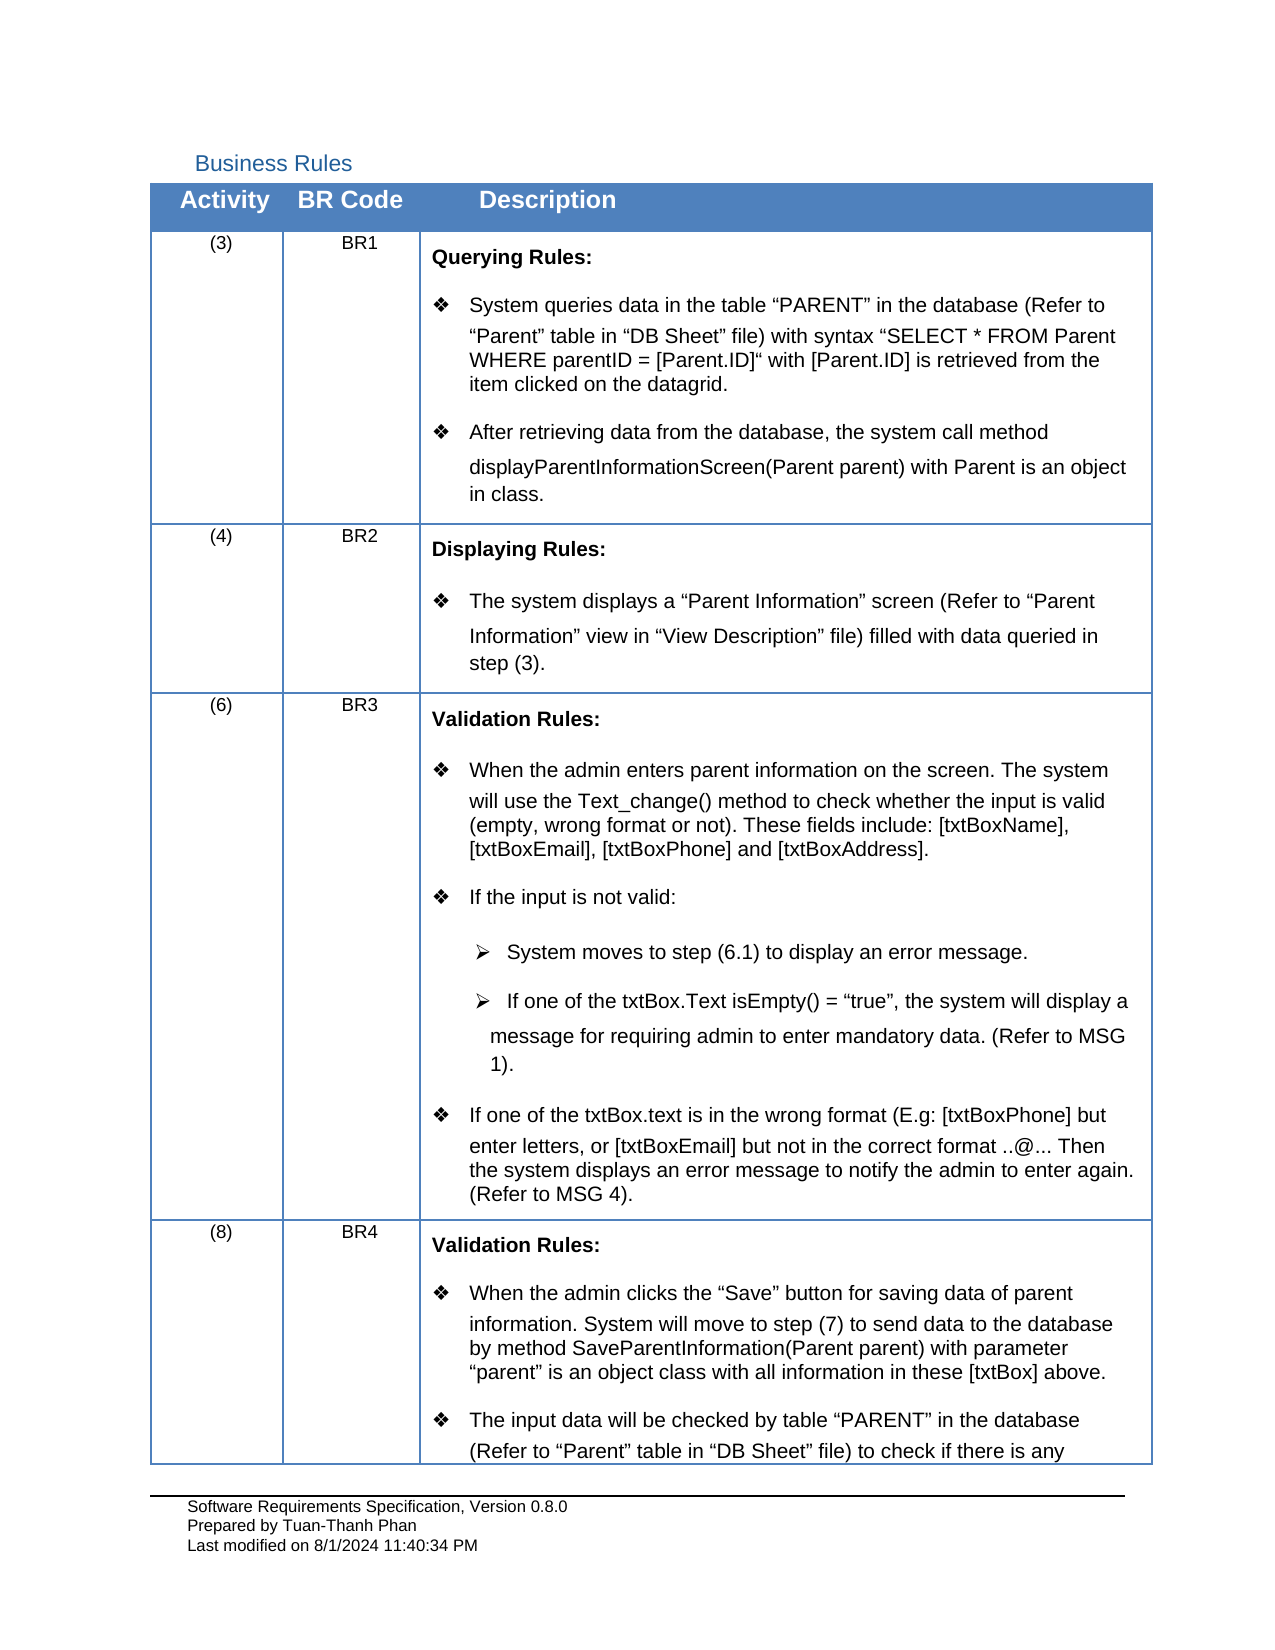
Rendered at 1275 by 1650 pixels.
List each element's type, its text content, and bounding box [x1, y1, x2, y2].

table_cell Displaying Rules: The system displays a “Parent Information” screen (Refer to “Parent Information” view in “View Description” file) filled with data queried in step (3). [421, 525, 1151, 692]
table_cell BR1 [284, 232, 419, 523]
table_cell Querying Rules: System queries data in the table “PARENT” in the database (Refer to “Parent” table in “DB Sheet” file) with syntax “SELECT * FROM Parent WHERE parentID = [Parent.ID]“ with [Parent.ID] is retrieved from the item clicked on the datagrid. After retrieving data from the database, the system call method displayParentInformationScreen(Parent parent) with Parent is an object in class. [421, 232, 1151, 523]
table_cell BR3 [284, 694, 419, 1218]
table_header BR Code [284, 185, 419, 230]
table_cell (8) [152, 1221, 282, 1463]
table_cell BR2 [284, 525, 419, 692]
table_header Description [421, 185, 1151, 230]
table_cell Validation Rules: When the admin enters parent information on the screen. The system will use the Text_change() method to check whether the input is valid (empty, wrong format or not). These fields include: [txtBoxName], [txtBoxEmail], [txtBoxPhone] and [txtBoxAddress]. If the input is not valid: System moves to step (6.1) to display an error message. If one of the txtBox.Text isEmpty() = “true”, the system will display a message for requiring admin to enter mandatory data. (Refer to MSG 1). If one of the txtBox.text is in the wrong format (E.g: [txtBoxPhone] but enter letters, or [txtBoxEmail] but not in the correct format ..@... Then the system displays an error message to notify the admin to enter again. (Refer to MSG 4). [421, 694, 1151, 1218]
table_cell (3) [152, 232, 282, 523]
table_cell (6) [152, 694, 282, 1218]
table_cell (4) [152, 525, 282, 692]
table_cell BR4 [284, 1221, 419, 1463]
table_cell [421, 1221, 1151, 1463]
table_header Activity [152, 185, 282, 230]
subtitle Business Rules [194, 150, 1125, 176]
